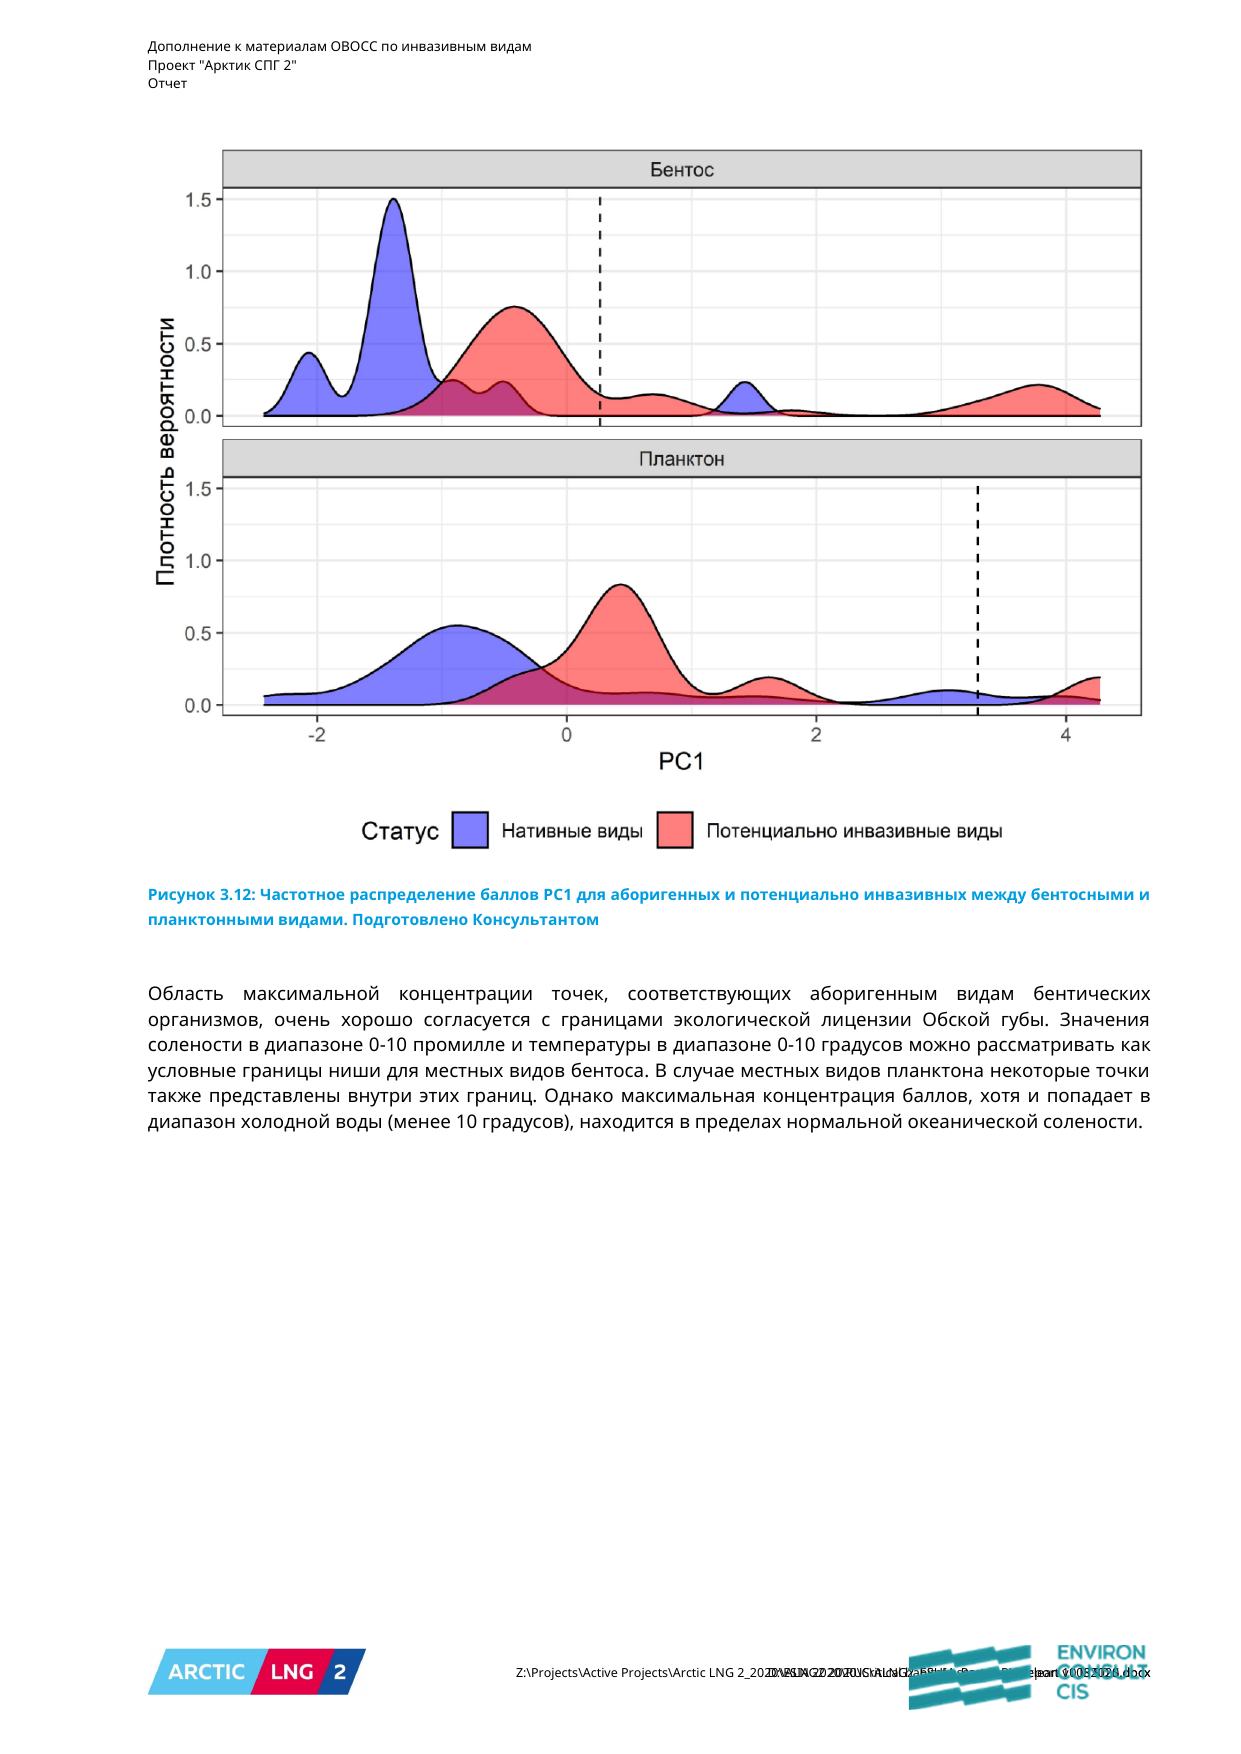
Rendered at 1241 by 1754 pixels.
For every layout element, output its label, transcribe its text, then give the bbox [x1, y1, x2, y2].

picture [147, 1648, 366, 1695]
picture [908, 1645, 1148, 1710]
picture [147, 140, 1152, 868]
text Область максимальной концентрации точек, соответствующих аборигенным видам бентических организмов, очень хорошо согласуется с границами экологической лицензии Обской губы. Значения солености в диапазоне 0-10 промилле и температуры в диапазоне 0-10 градусов можно рассматривать как условные границы ниши для местных видов бентоса. В случае местных видов планктона некоторые точки также представлены внутри этих границ. Однако максимальная концентрация баллов, хотя и попадает в диапазон холодной воды (менее 10 градусов), находится в пределах нормальной океанической солености. [148, 980, 1152, 1133]
